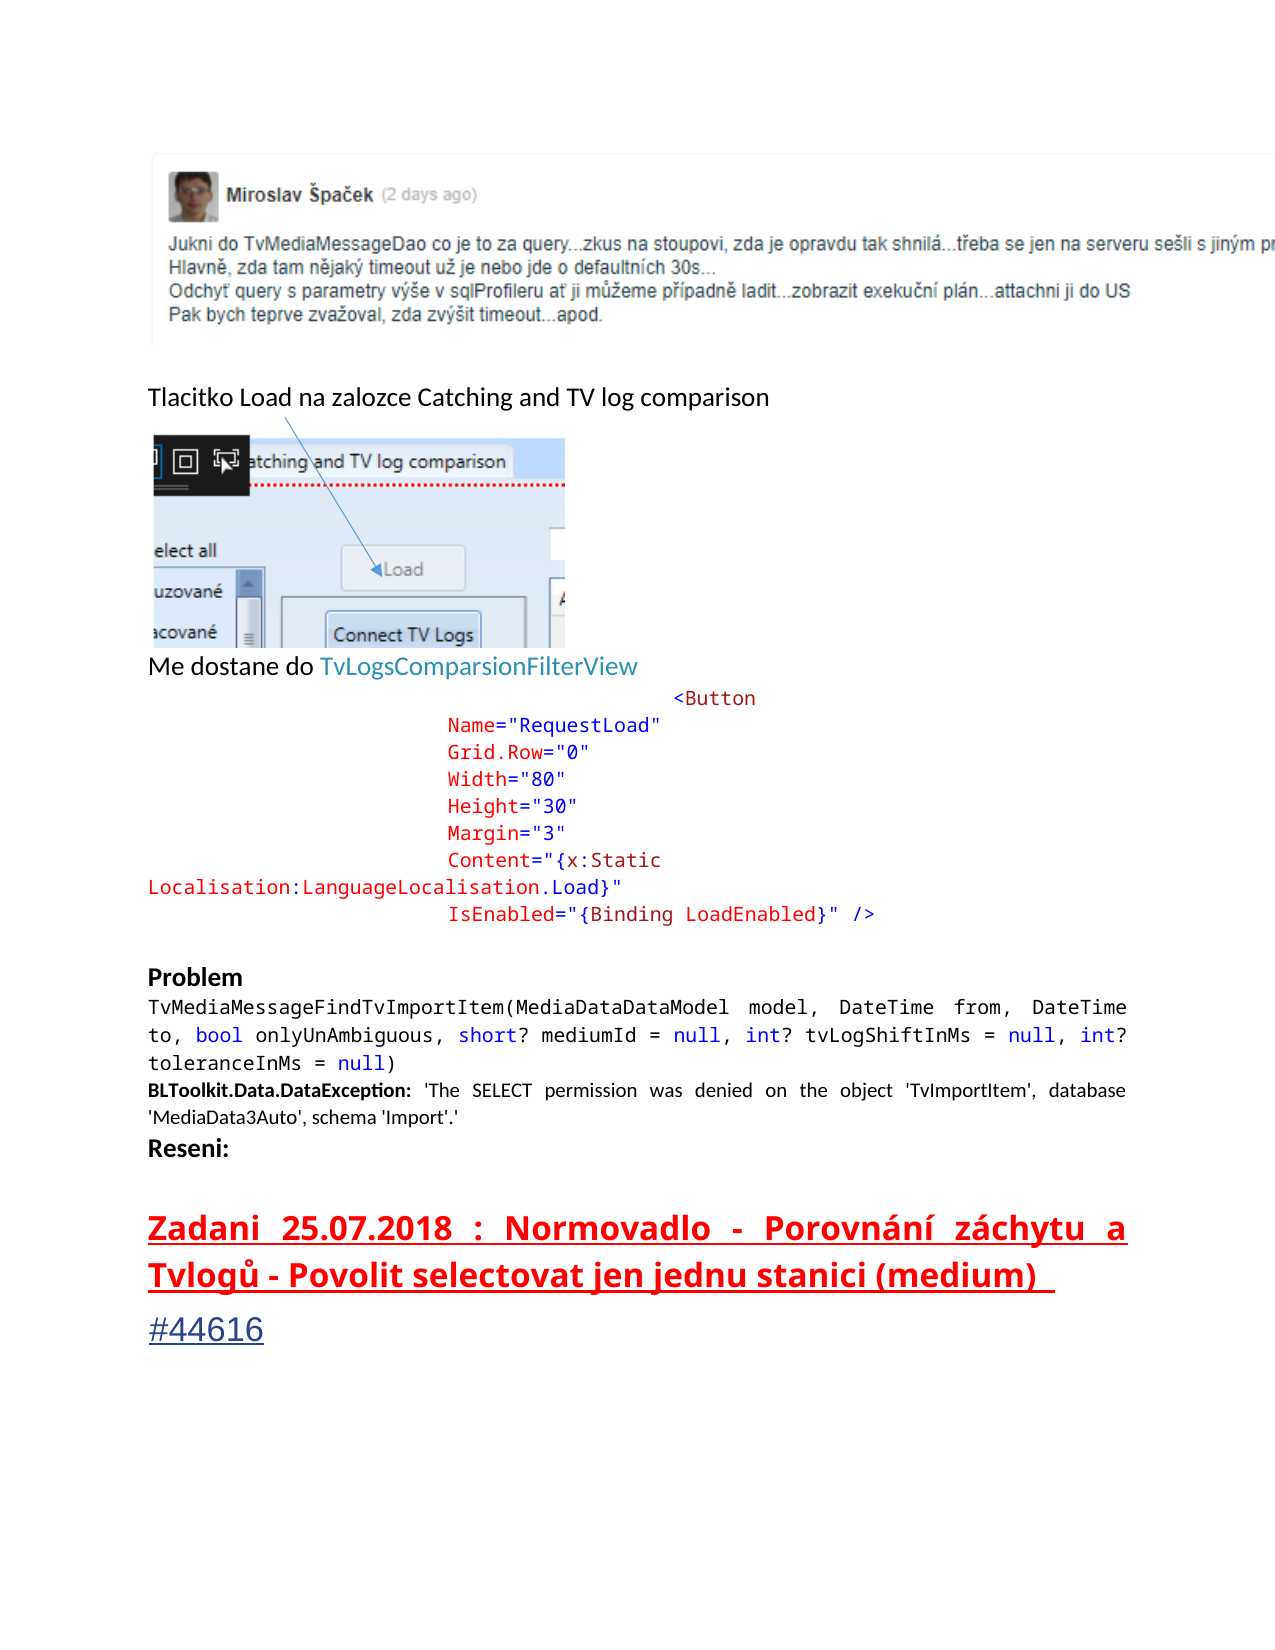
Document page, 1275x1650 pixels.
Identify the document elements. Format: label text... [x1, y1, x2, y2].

text Name="RequestLoad" [148, 711, 1127, 738]
text <Button [148, 684, 1127, 711]
text Grid.Row="0" [148, 738, 1127, 765]
text Content="{x:Static Localisation:LanguageLocalisation.Load}" [148, 846, 1127, 900]
text BLToolkit.Data.DataException: 'The SELECT permission was denied on the object 'TvImportItem', database 'MediaData3Auto', schema 'Import'.' [148, 1078, 1127, 1130]
text Reseni: [148, 1131, 1127, 1164]
text IsEnabled="{Binding LoadEnabled}" /> [148, 900, 1127, 927]
text TvMediaMessageFindTvImportItem(MediaDataDataModel model, DateTime from, DateTime to, bool onlyUnAmbiguous, short? mediumId = null, int? tvLogShiftInMs = null, int? toleranceInMs = null) [148, 993, 1127, 1076]
text Height="30" [148, 792, 1127, 819]
subtitle Zadani 25.07.2018 : Normovadlo - Porovnání záchytu a Tvlogů - Povolit selectovat jen jednu stanici (medium) [148, 1204, 1127, 1243]
text Margin="3" [148, 819, 1127, 846]
text Width="80" [148, 765, 1127, 792]
text Problem [148, 960, 1127, 993]
table_header #44616 [148, 1300, 266, 1360]
text Tlacitko Load na zalozce Catching and TV log comparison [148, 381, 1127, 414]
text Me dostane do TvLogsComparsionFilterView [148, 649, 1127, 683]
subtitle Zadani 25.07.2018 : Normovadlo - Porovnání záchytu a Tvlogů - Povolit selectovat jen jednu stanici (medium) [148, 1245, 1127, 1297]
